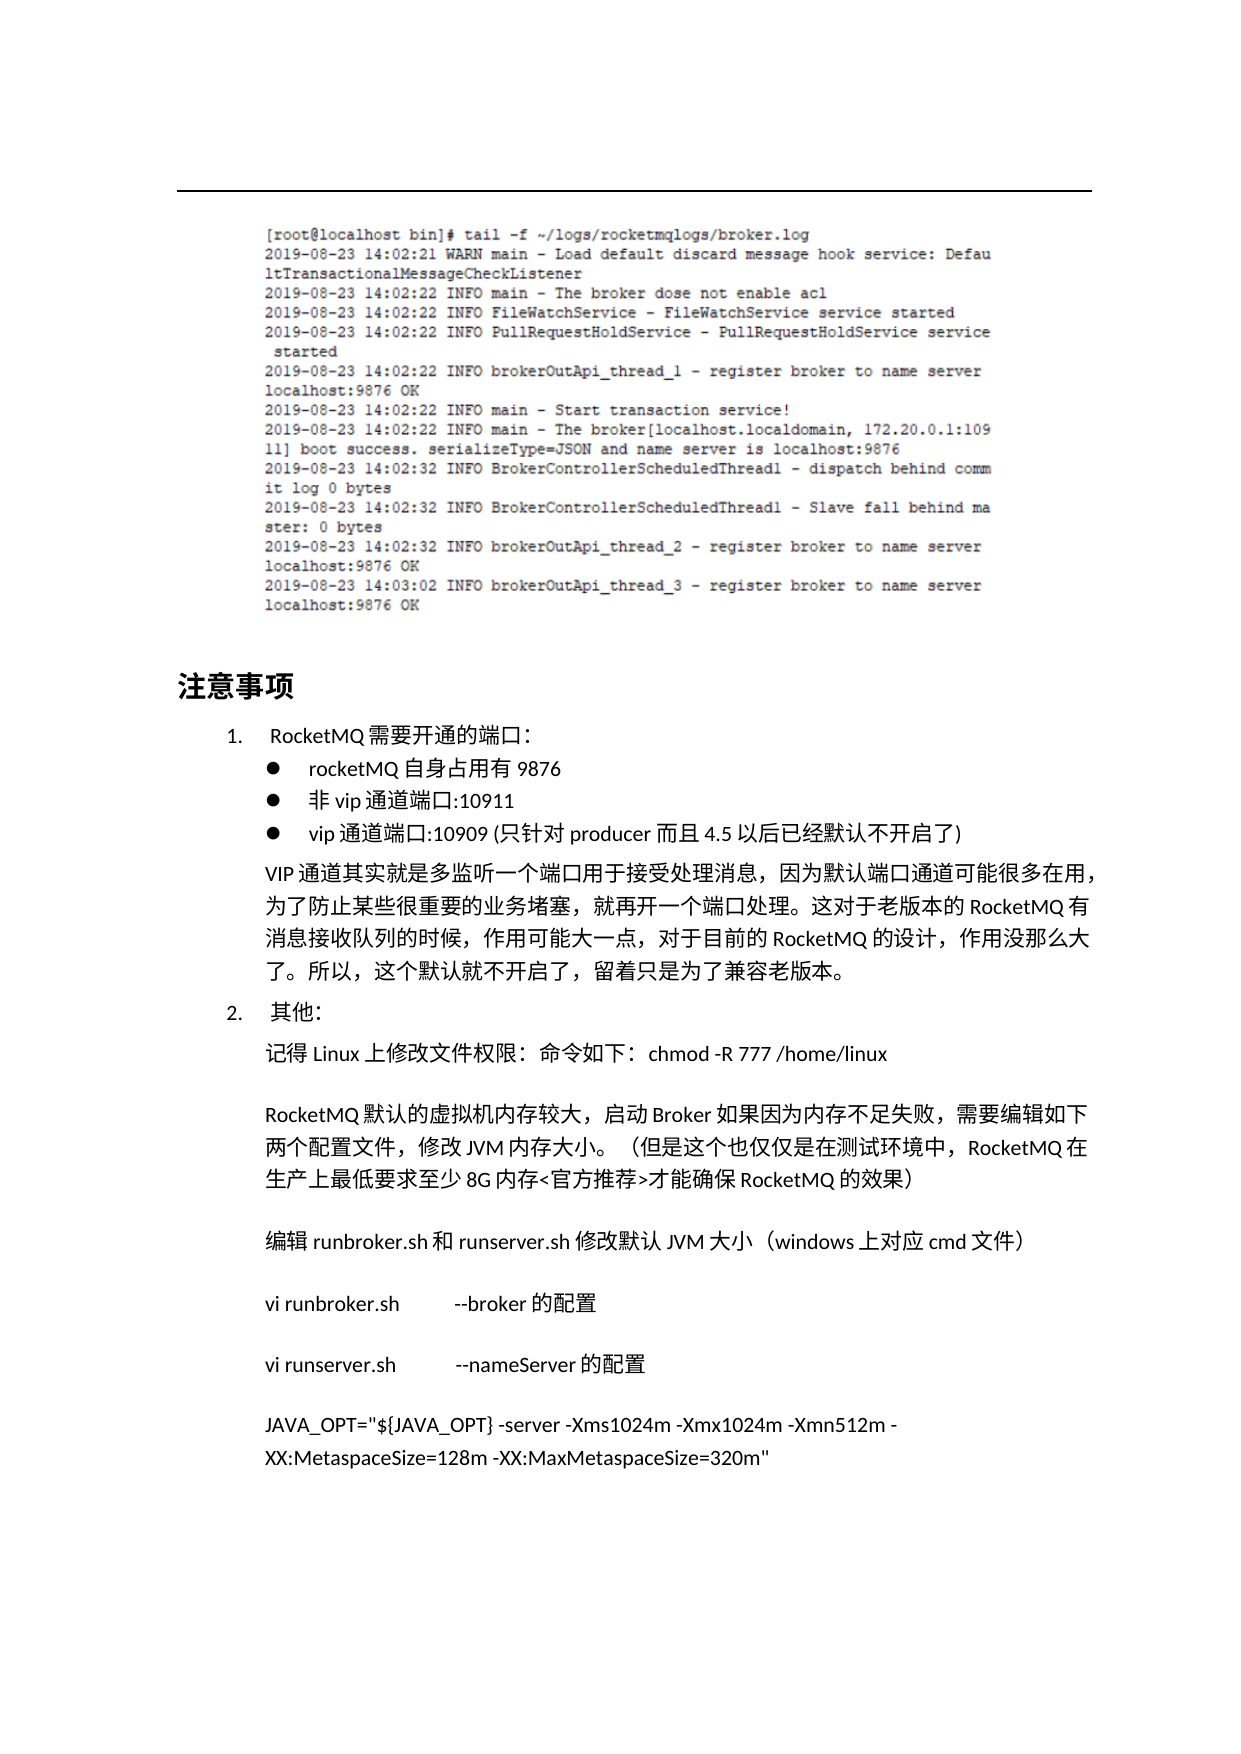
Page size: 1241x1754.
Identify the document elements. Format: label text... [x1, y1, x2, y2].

subtitle 注意事项 [177, 653, 1092, 718]
list 其他： [226, 994, 1092, 1027]
list rocketMQ自身占用有9876 [265, 750, 1092, 783]
text VIP通道其实就是多监听一个端口用于接受处理消息，因为默认端口通道可能很多在用，为了防止某些很重要的业务堵塞，就再开一个端口处理。这对于老版本的 RocketMQ 有消息接收队列的时候，作用可能大一点，对于目前的 RocketMQ 的设计，作用没那么大了。所以，这个默认就不开启了，留着只是为了兼容老版本。 [265, 856, 1092, 986]
text 记得Linux上修改文件权限：命令如下：chmod -R 777 /home/linux [221, 1035, 1092, 1068]
text vi runserver.sh --nameServer的配置 [221, 1347, 1092, 1379]
text 编辑runbroker.sh和runserver.sh修改默认JVM大小（windows上对应cmd文件） [221, 1223, 1092, 1256]
text JAVA_OPT="${JAVA_OPT} -server -Xms1024m -Xmx1024m -Xmn512m -XX:MetaspaceSize=128m -XX:MaxMetaspaceSize=320m" [265, 1408, 1092, 1473]
list RocketMQ需要开通的端口： [226, 718, 1092, 750]
picture [264, 224, 1032, 617]
list 非vip通道端口:10911 [265, 783, 1092, 815]
text vi runbroker.sh --broker的配置 [221, 1285, 1092, 1318]
list vip通道端口:10909 (只针对producer 而且4.5以后已经默认不开启了) [265, 815, 1092, 848]
text RocketMQ默认的虚拟机内存较大，启动Broker如果因为内存不足失败，需要编辑如下两个配置文件，修改JVM内存大小。（但是这个也仅仅是在测试环境中，RocketMQ在生产上最低要求至少8G内存<官方推荐>才能确保RocketMQ的效果） [265, 1097, 1092, 1194]
